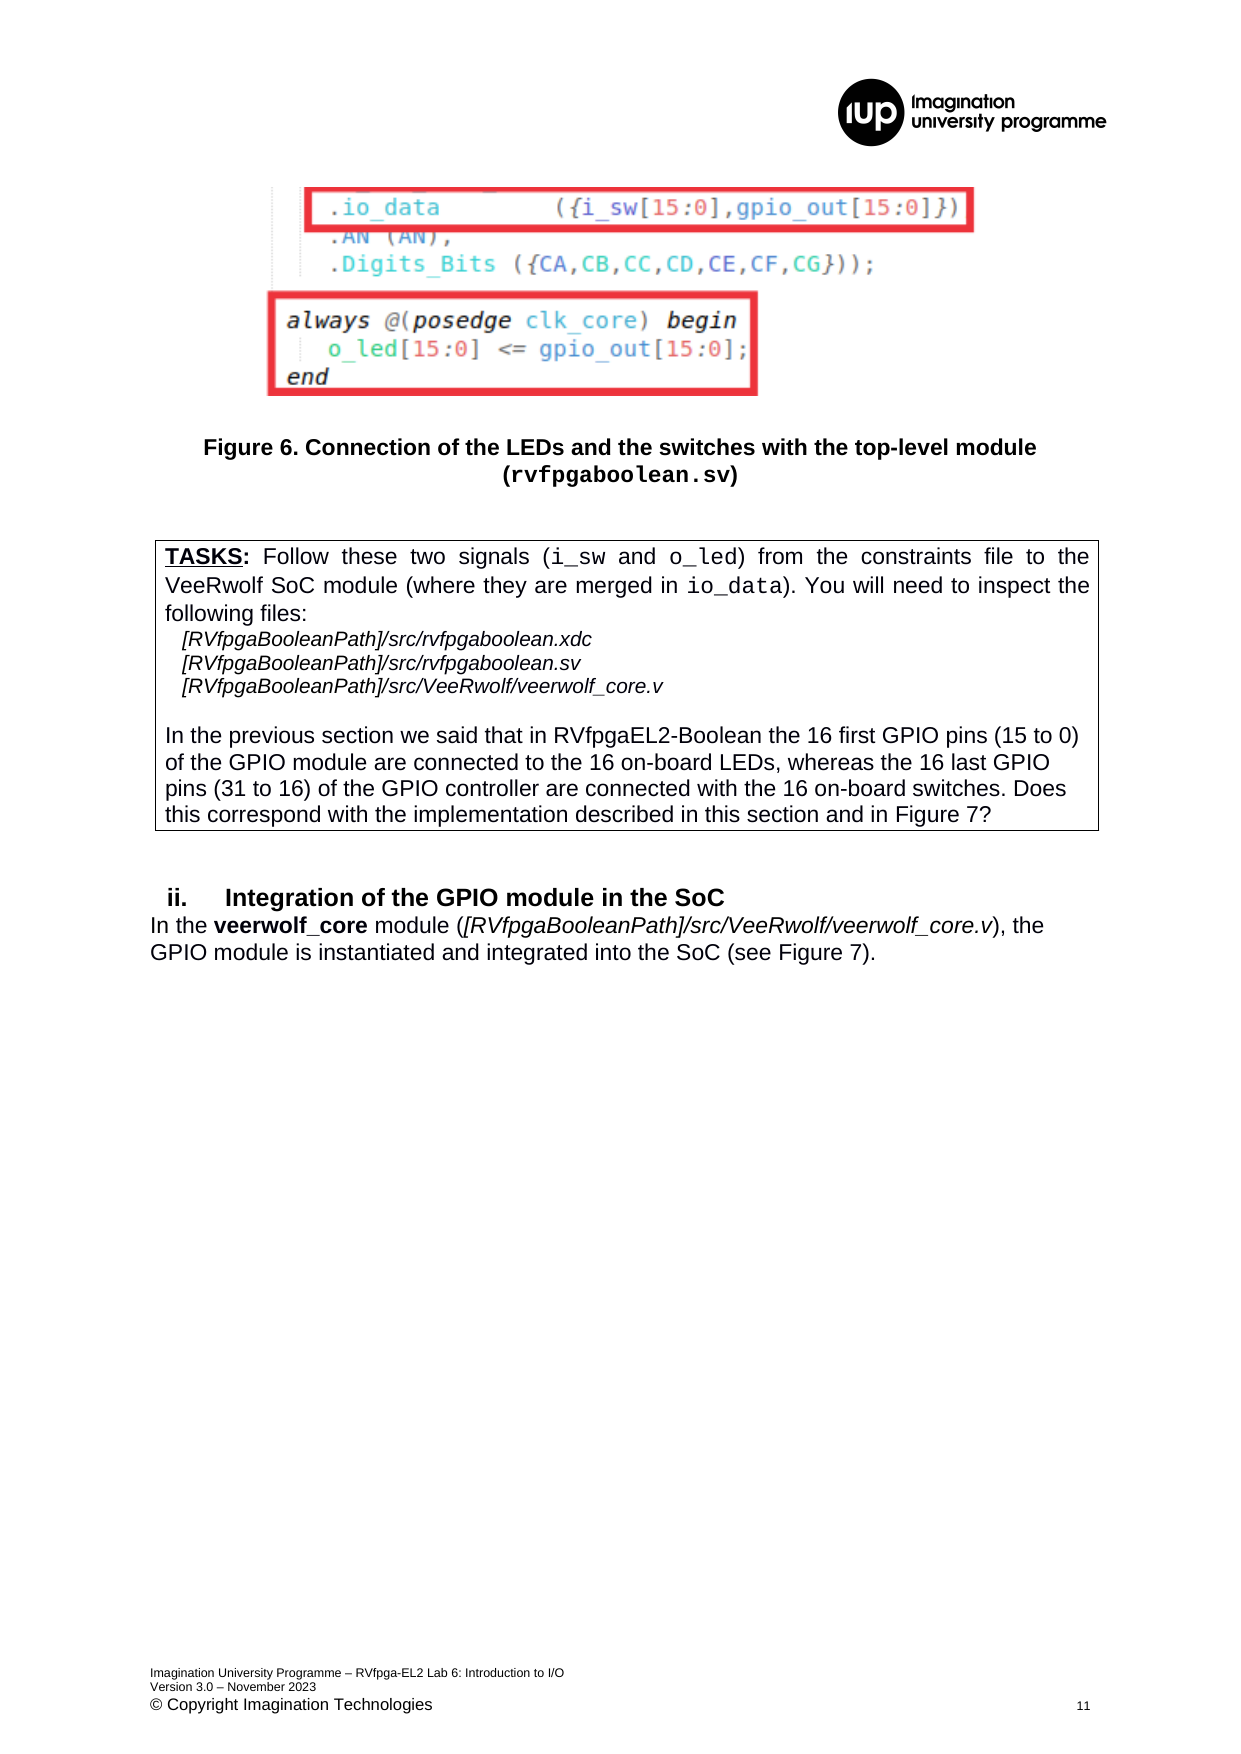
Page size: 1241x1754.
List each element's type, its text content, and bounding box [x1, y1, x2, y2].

list [RVfpgaBooleanPath]/src/rvfpgaboolean.xdc [156, 623, 1098, 647]
list In the previous section we said that in RVfpgaEL2-Boolean the 16 first GPIO pins (15 to 0) of the GPIO module are connected to the 16 on-board LEDs, whereas the 16 last GPIO pins (31 to 16) of the GPIO controller are connected with the 16 on-board switches. Does this correspond with the implementation described in this section and in Figure 7? [156, 719, 1098, 830]
picture [837, 77, 1108, 148]
list TASKS: Follow these two signals (i_sw and o_led) from the constraints file to the VeeRwolf SoC module (where they are merged in io_data). You will need to inspect the following files: [156, 541, 1098, 623]
text In the veerwolf_core module ([RVfpgaBooleanPath]/src/VeeRwolf/veerwolf_core.v), the GPIO module is instantiated and integrated into the SoC (see Figure 7). [150, 912, 1090, 965]
picture [259, 187, 982, 396]
list [RVfpgaBooleanPath]/src/VeeRwolf/veerwolf_core.v [156, 671, 1098, 698]
list Integration of the GPIO module in the SoC [187, 883, 1090, 912]
list [RVfpgaBooleanPath]/src/rvfpgaboolean.sv [156, 647, 1098, 671]
text Figure 6. Connection of the LEDs and the switches with the top-level module (rvfpgaboolean.sv) [150, 434, 1090, 489]
